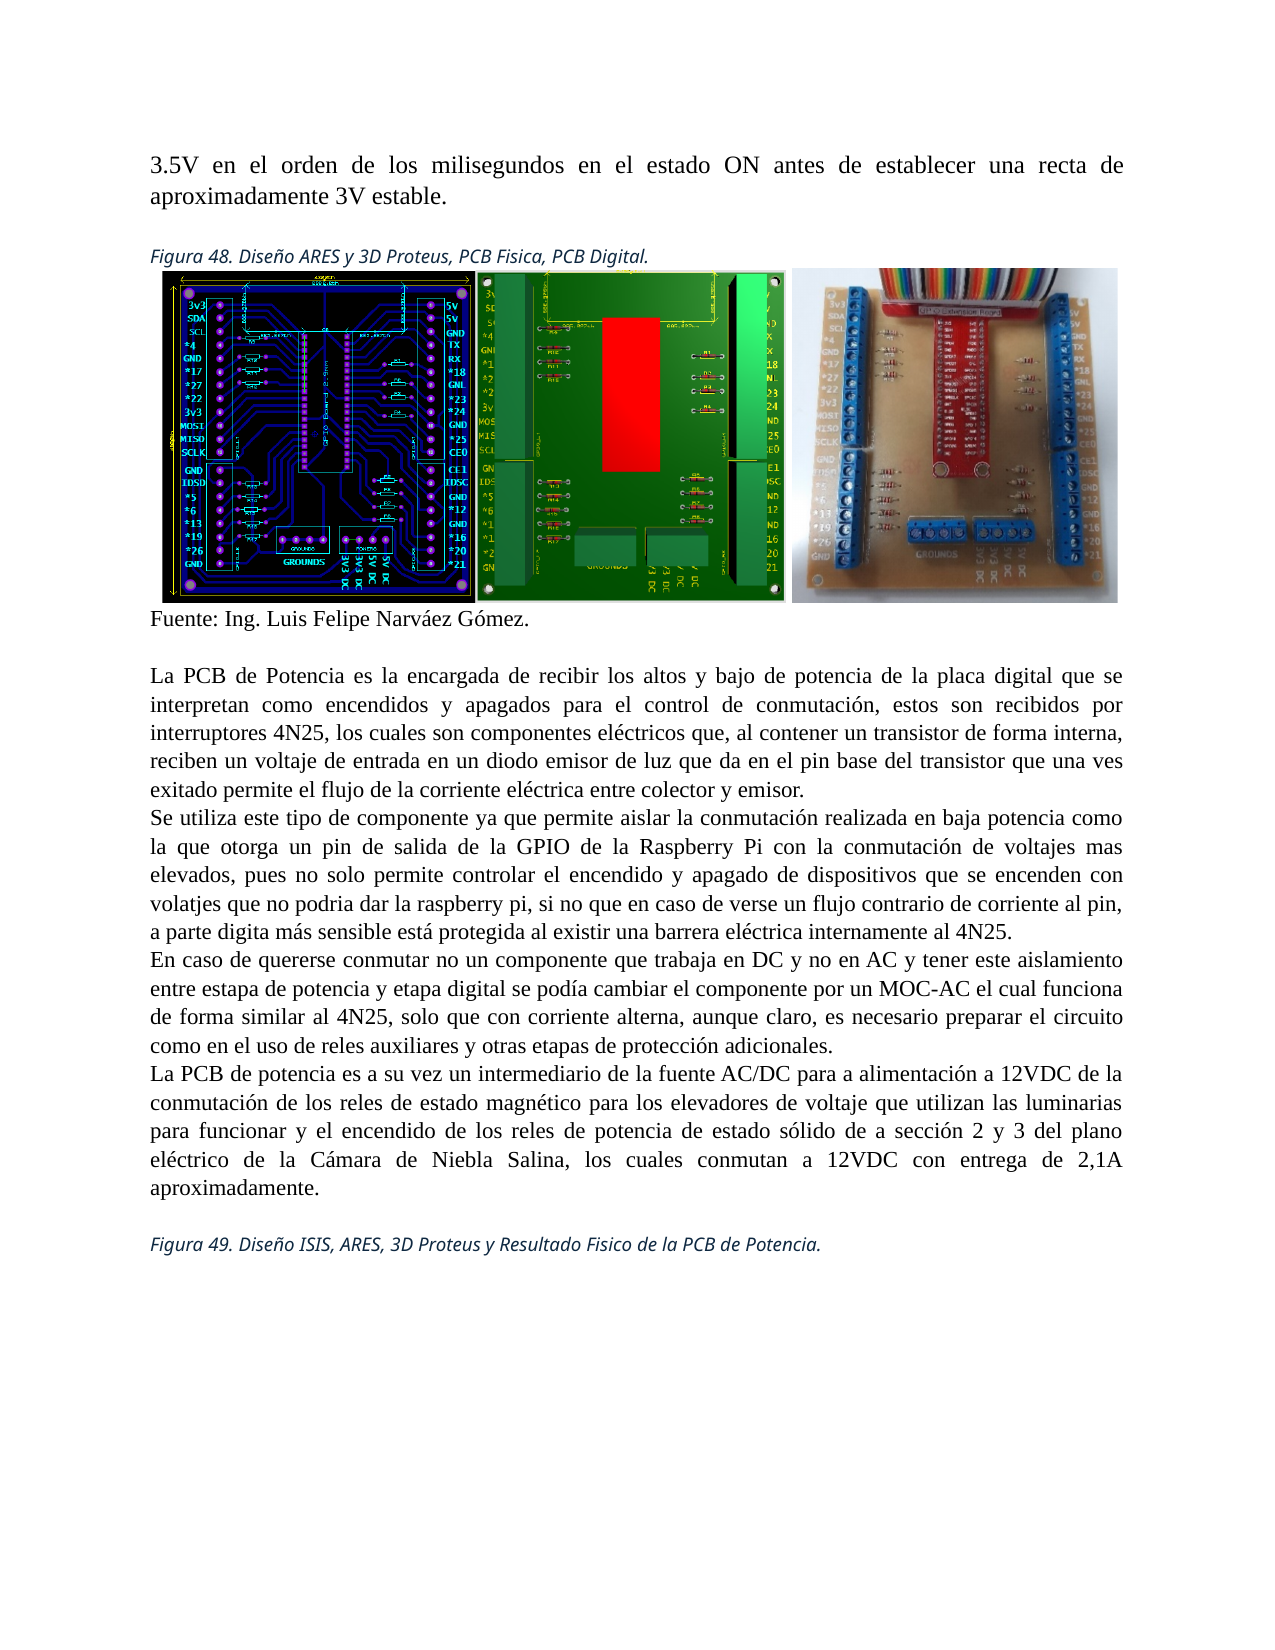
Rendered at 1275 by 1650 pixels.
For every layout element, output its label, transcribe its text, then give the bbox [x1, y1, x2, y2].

text La PCB de potencia es a su vez un intermediario de la fuente AC/DC para a alimentación a 12VDC de la conmutación de los reles de estado magnético para los elevadores de voltaje que utilizan las luminarias para funcionar y el encendido de los reles de potencia de estado sólido de a sección 2 y 3 del plano eléctrico de la Cámara de Niebla Salina, los cuales conmutan a 12VDC con entrega de 2,1A aproximadamente. [150, 1060, 1125, 1200]
text La PCB de Potencia es la encargada de recibir los altos y bajo de potencia de la placa digital que se interpretan como encendidos y apagados para el control de conmutación, estos son recibidos por interruptores 4N25, los cuales son componentes eléctricos que, al contener un transistor de forma interna, reciben un voltaje de entrada en un diodo emisor de luz que da en el pin base del transistor que una ves exitado permite el flujo de la corriente eléctrica entre colector y emisor. [150, 662, 1125, 802]
picture [162, 270, 786, 603]
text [150, 150, 1125, 210]
text En caso de quererse conmutar no un componente que trabaja en DC y no en AC y tener este aislamiento entre estapa de potencia y etapa digital se podía cambiar el componente por un MOC-AC el cual funciona de forma similar al 4N25, solo que con corriente alterna, aunque claro, es necesario preparar el circuito como en el uso de reles auxiliares y otras etapas de protección adicionales. [150, 947, 1125, 1058]
text Fuente: Ing. Luis Felipe Narváez Gómez. [150, 605, 1125, 632]
picture [792, 268, 1118, 603]
text Se utiliza este tipo de componente ya que permite aislar la conmutación realizada en baja potencia como la que otorga un pin de salida de la GPIO de la Raspberry Pi con la conmutación de voltajes mas elevados, pues no solo permite controlar el encendido y apagado de dispositivos que se encenden con volatjes que no podria dar la raspberry pi, si no que en caso de verse un flujo contrario de corriente al pin, a parte digita más sensible está protegida al existir una barrera eléctrica internamente al 4N25. [150, 804, 1125, 944]
text Figura 49. Diseño ISIS, ARES, 3D Proteus y Resultado Fisico de la PCB de Potencia. [150, 1231, 1125, 1256]
text Figura 48. Diseño ARES y 3D Proteus, PCB Fisica, PCB Digital. [150, 243, 1125, 269]
